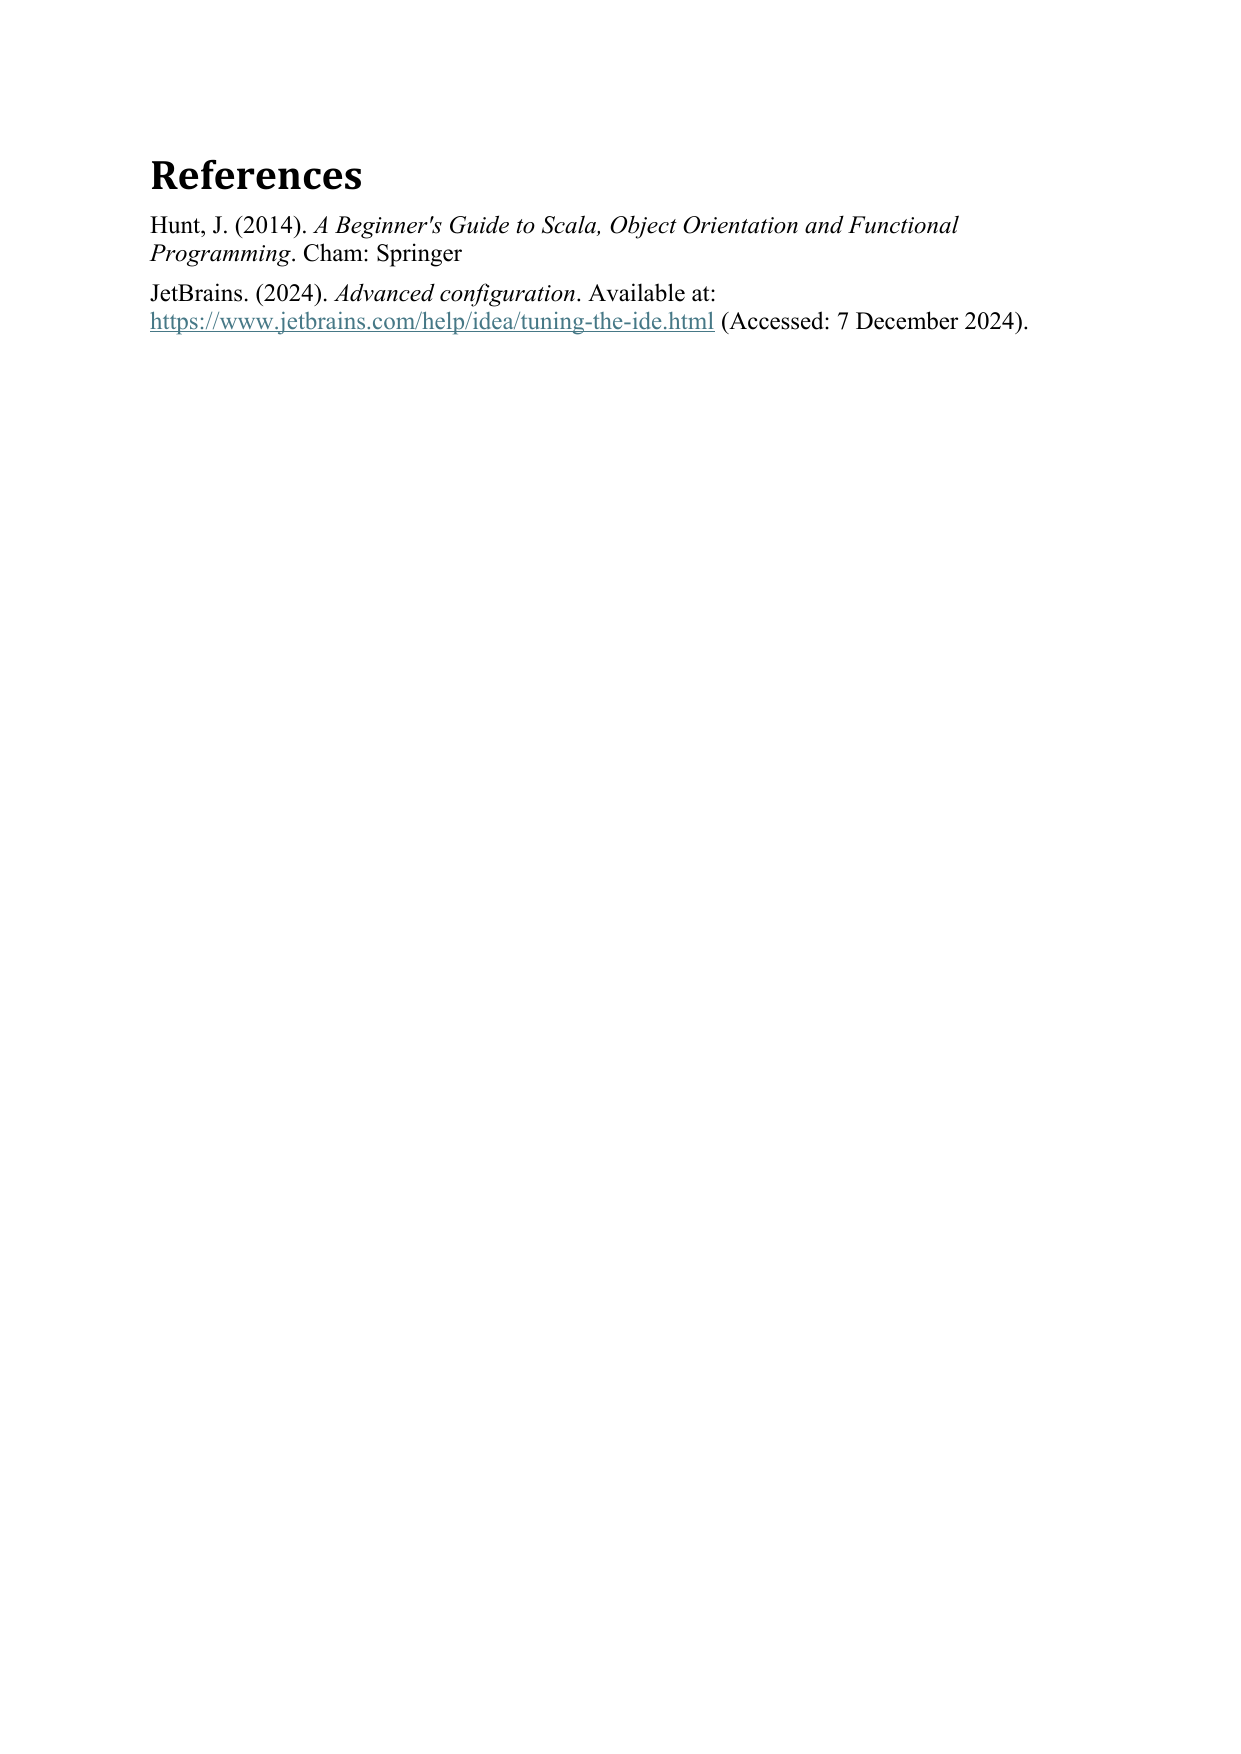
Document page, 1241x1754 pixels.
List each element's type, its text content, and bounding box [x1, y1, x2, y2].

text Hunt, J. (2014). A Beginner's Guide to Scala, Object Orientation and Functional Programming. Cham: Springer [150, 211, 1090, 267]
text JetBrains. (2024). Advanced configuration. Available at: https://www.jetbrains.com/help/idea/tuning-the-ide.html (Accessed: 7 December 2024). [150, 279, 1090, 335]
subtitle References [150, 150, 1090, 199]
